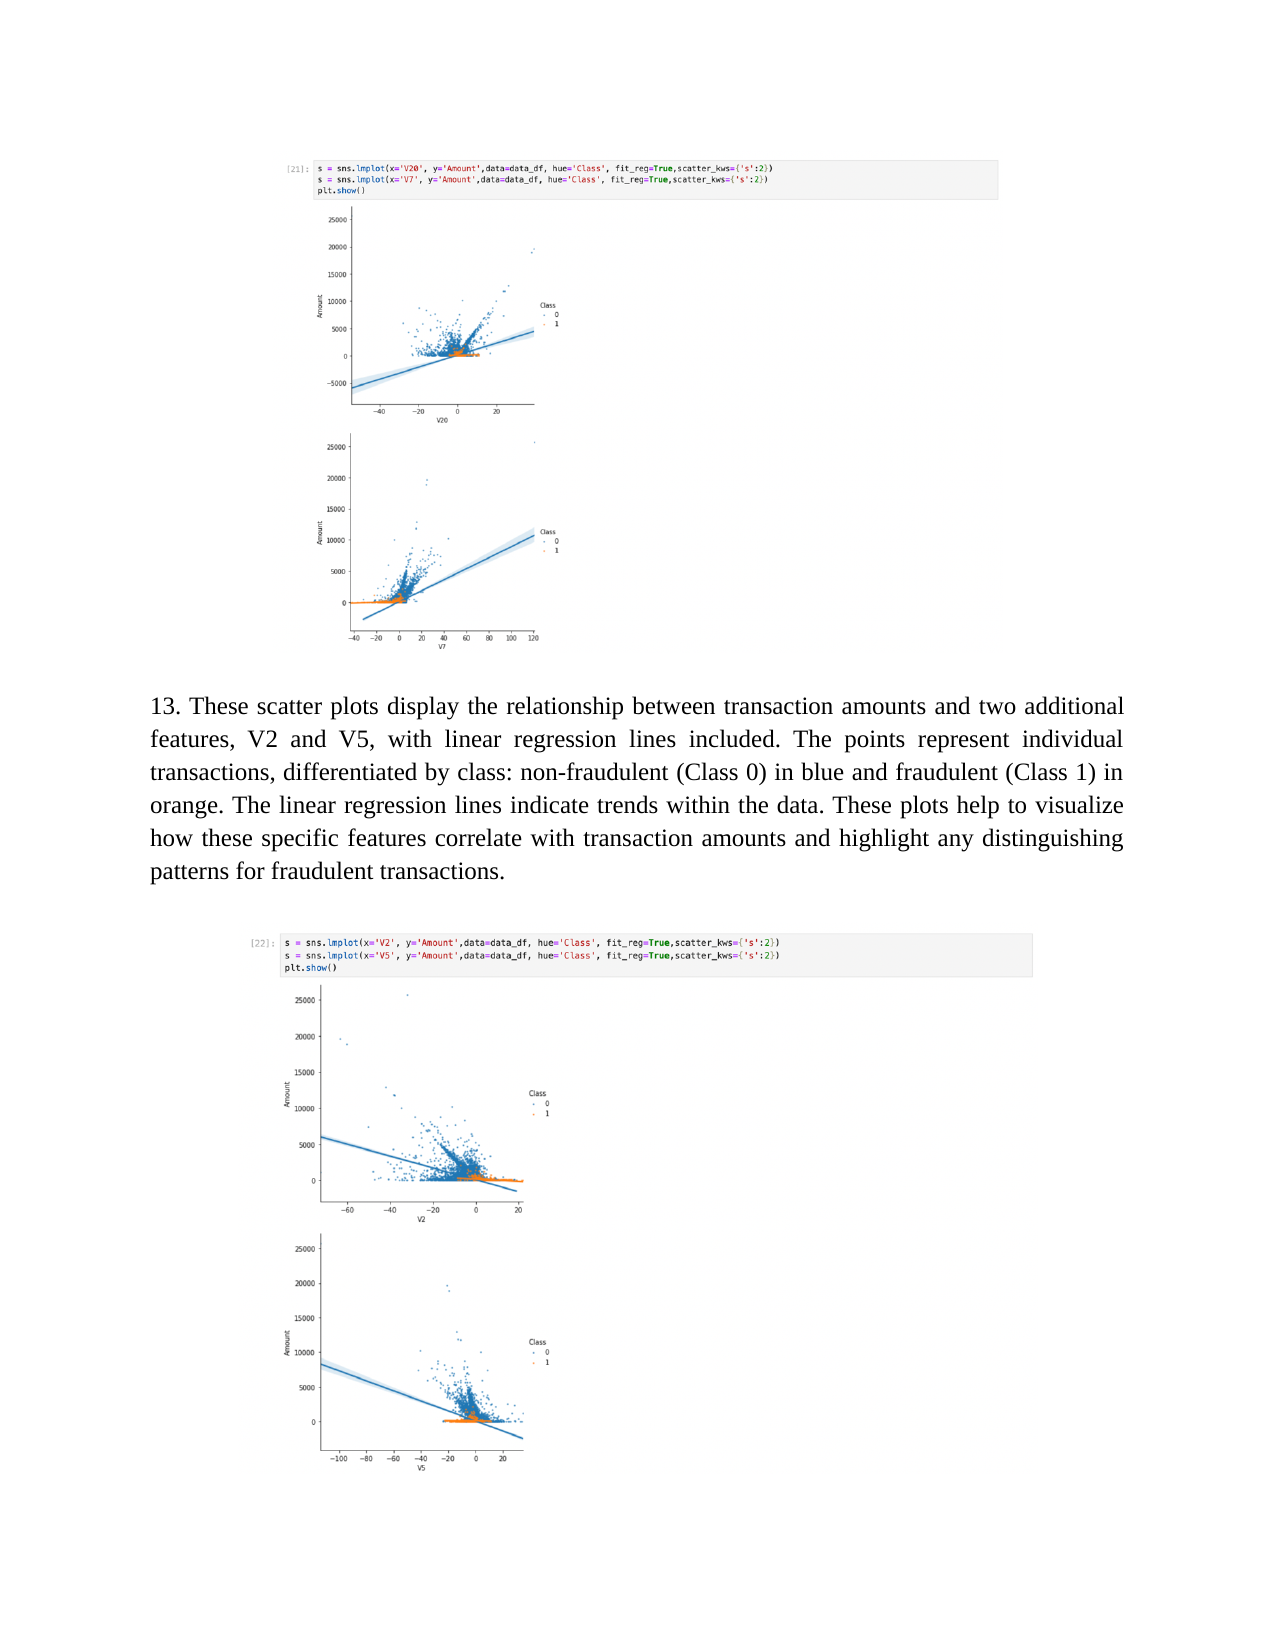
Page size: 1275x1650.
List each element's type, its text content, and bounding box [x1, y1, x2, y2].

text 13. These scatter plots display the relationship between transaction amounts and two additional features, V2 and V5, with linear regression lines included. The points represent individual transactions, differentiated by class: non-fraudulent (Class 0) in blue and fraudulent (Class 1) in orange. The linear regression lines indicate trends within the data. These plots help to visualize how these specific features correlate with transaction amounts and highlight any distinguishing patterns for fraudulent transactions. [150, 691, 1125, 885]
picture [237, 922, 1038, 1474]
picture [272, 150, 1003, 653]
